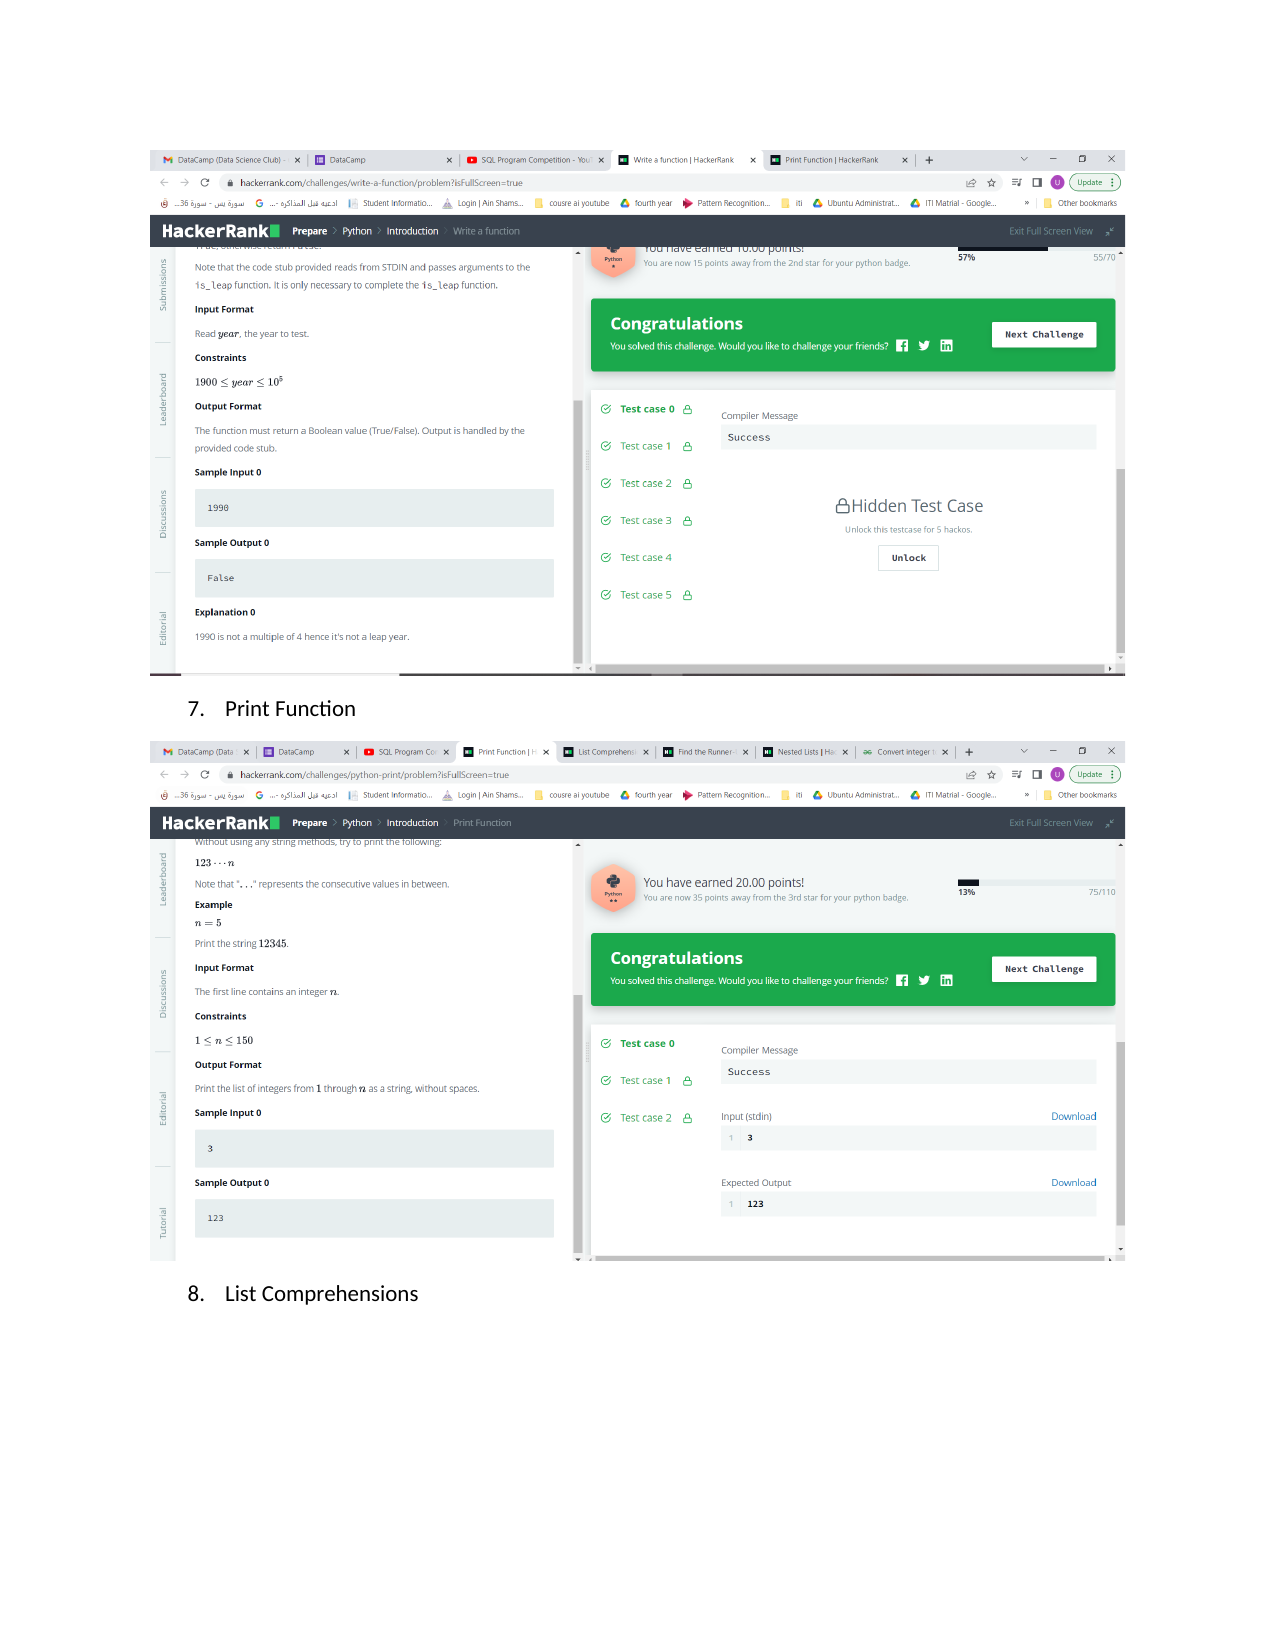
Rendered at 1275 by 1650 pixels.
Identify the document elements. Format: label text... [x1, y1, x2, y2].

list List Comprehensions [187, 1279, 1125, 1307]
picture [150, 741, 1125, 1261]
picture [150, 150, 1125, 676]
list Print Function [187, 694, 1125, 722]
